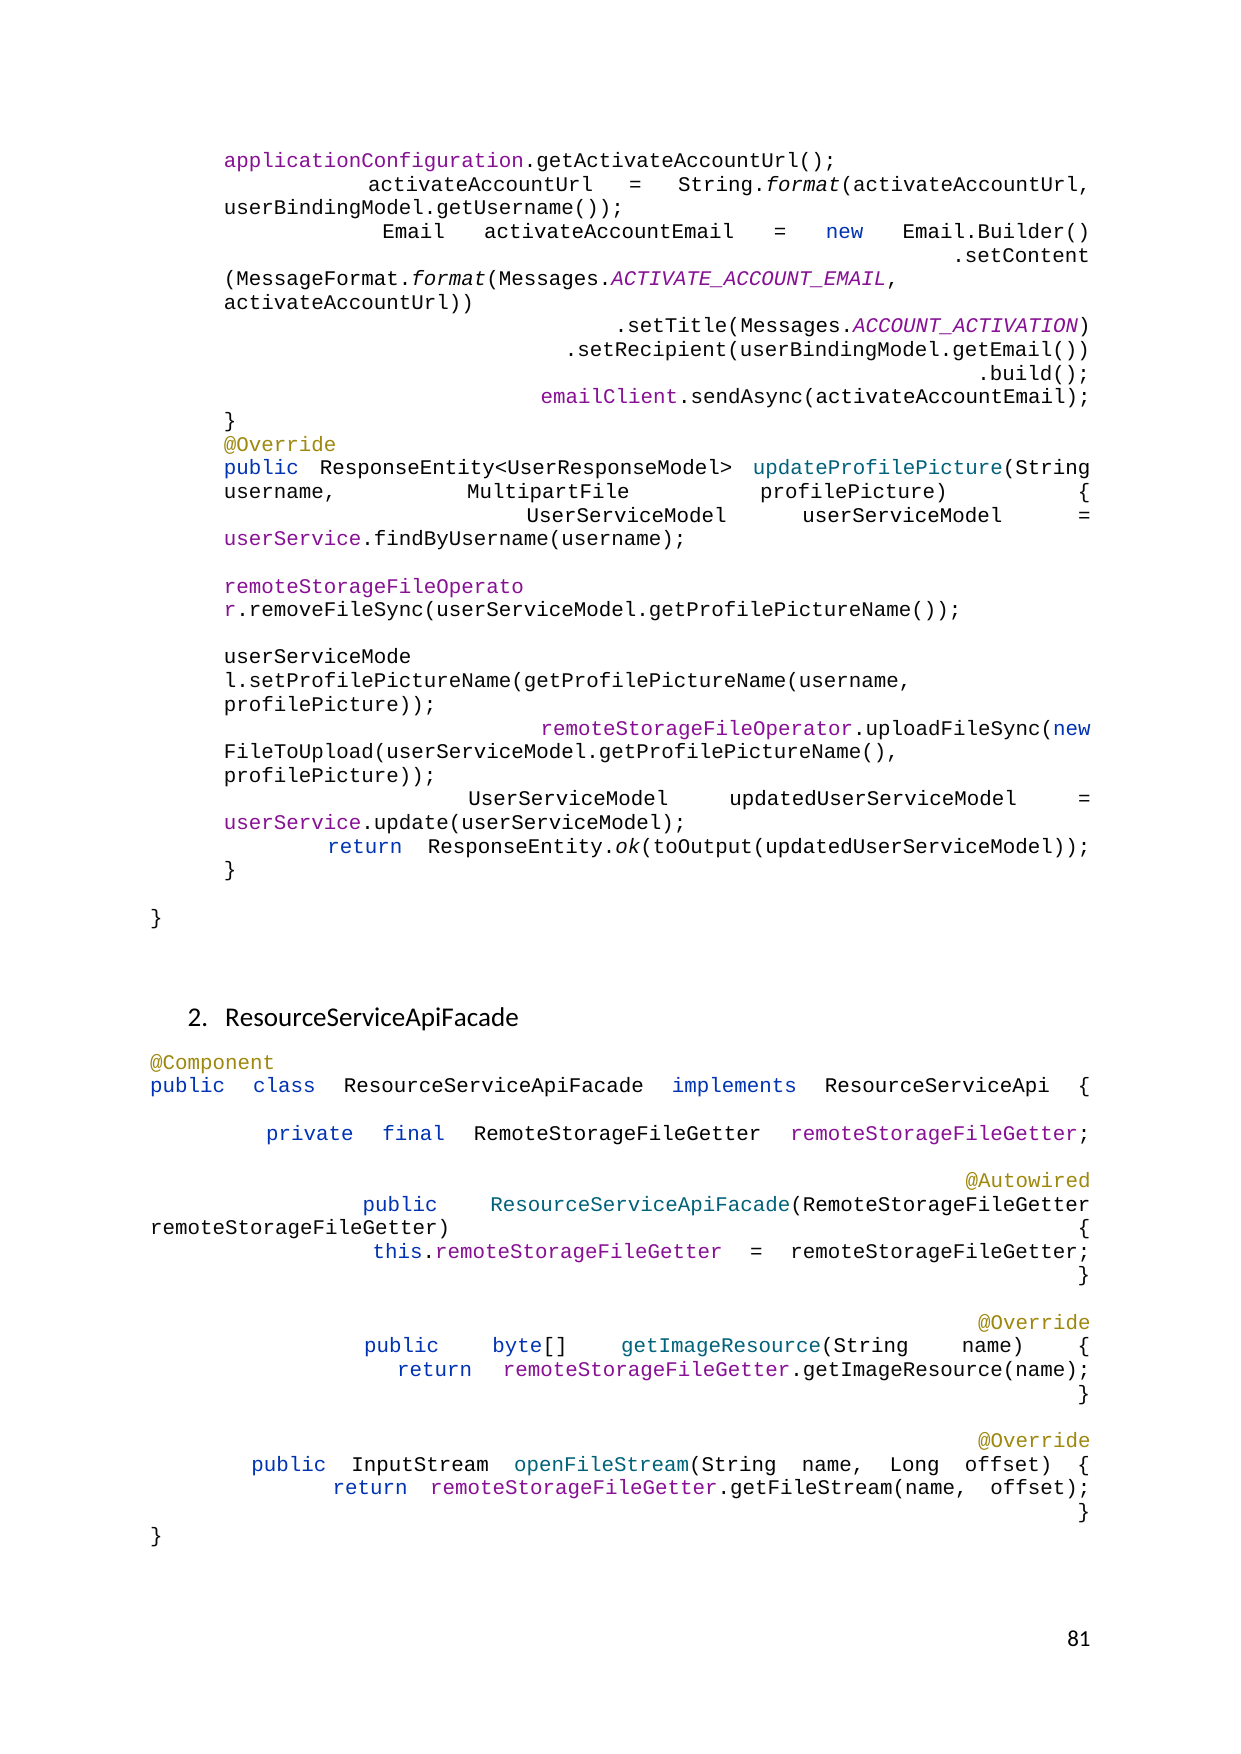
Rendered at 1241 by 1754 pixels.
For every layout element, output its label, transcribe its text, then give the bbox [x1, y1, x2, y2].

list ResourceServiceApiFacade [187, 1000, 1090, 1033]
text } [150, 907, 1090, 930]
text @Component public class ResourceServiceApiFacade implements ResourceServiceApi { private final RemoteStorageFileGetter remoteStorageFileGetter; @Autowired public ResourceServiceApiFacade(RemoteStorageFileGetter remoteStorageFileGetter) { this.remoteStorageFileGetter = remoteStorageFileGetter; } @Override public byte[] getImageResource(String name) { return remoteStorageFileGetter.getImageResource(name); } @Override public InputStream openFileStream(String name, Long offset) { return remoteStorageFileGetter.getFileStream(name, offset); } } [150, 1052, 1090, 1548]
text @Override public ResponseEntity<UserResponseModel> updateProfilePicture(String username, MultipartFile profilePicture) { UserServiceModel userServiceModel = userService.findByUsername(username); remoteStorageFileOperator.removeFileSync(userServiceModel.getProfilePictureName()); userServiceModel.setProfilePictureName(getProfilePictureName(username, profilePicture)); remoteStorageFileOperator.uploadFileSync(new FileToUpload(userServiceModel.getProfilePictureName(), profilePicture)); UserServiceModel updatedUserServiceModel = userService.update(userServiceModel); return ResponseEntity.ok(toOutput(updatedUserServiceModel)); } [224, 434, 1090, 883]
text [224, 150, 1090, 434]
